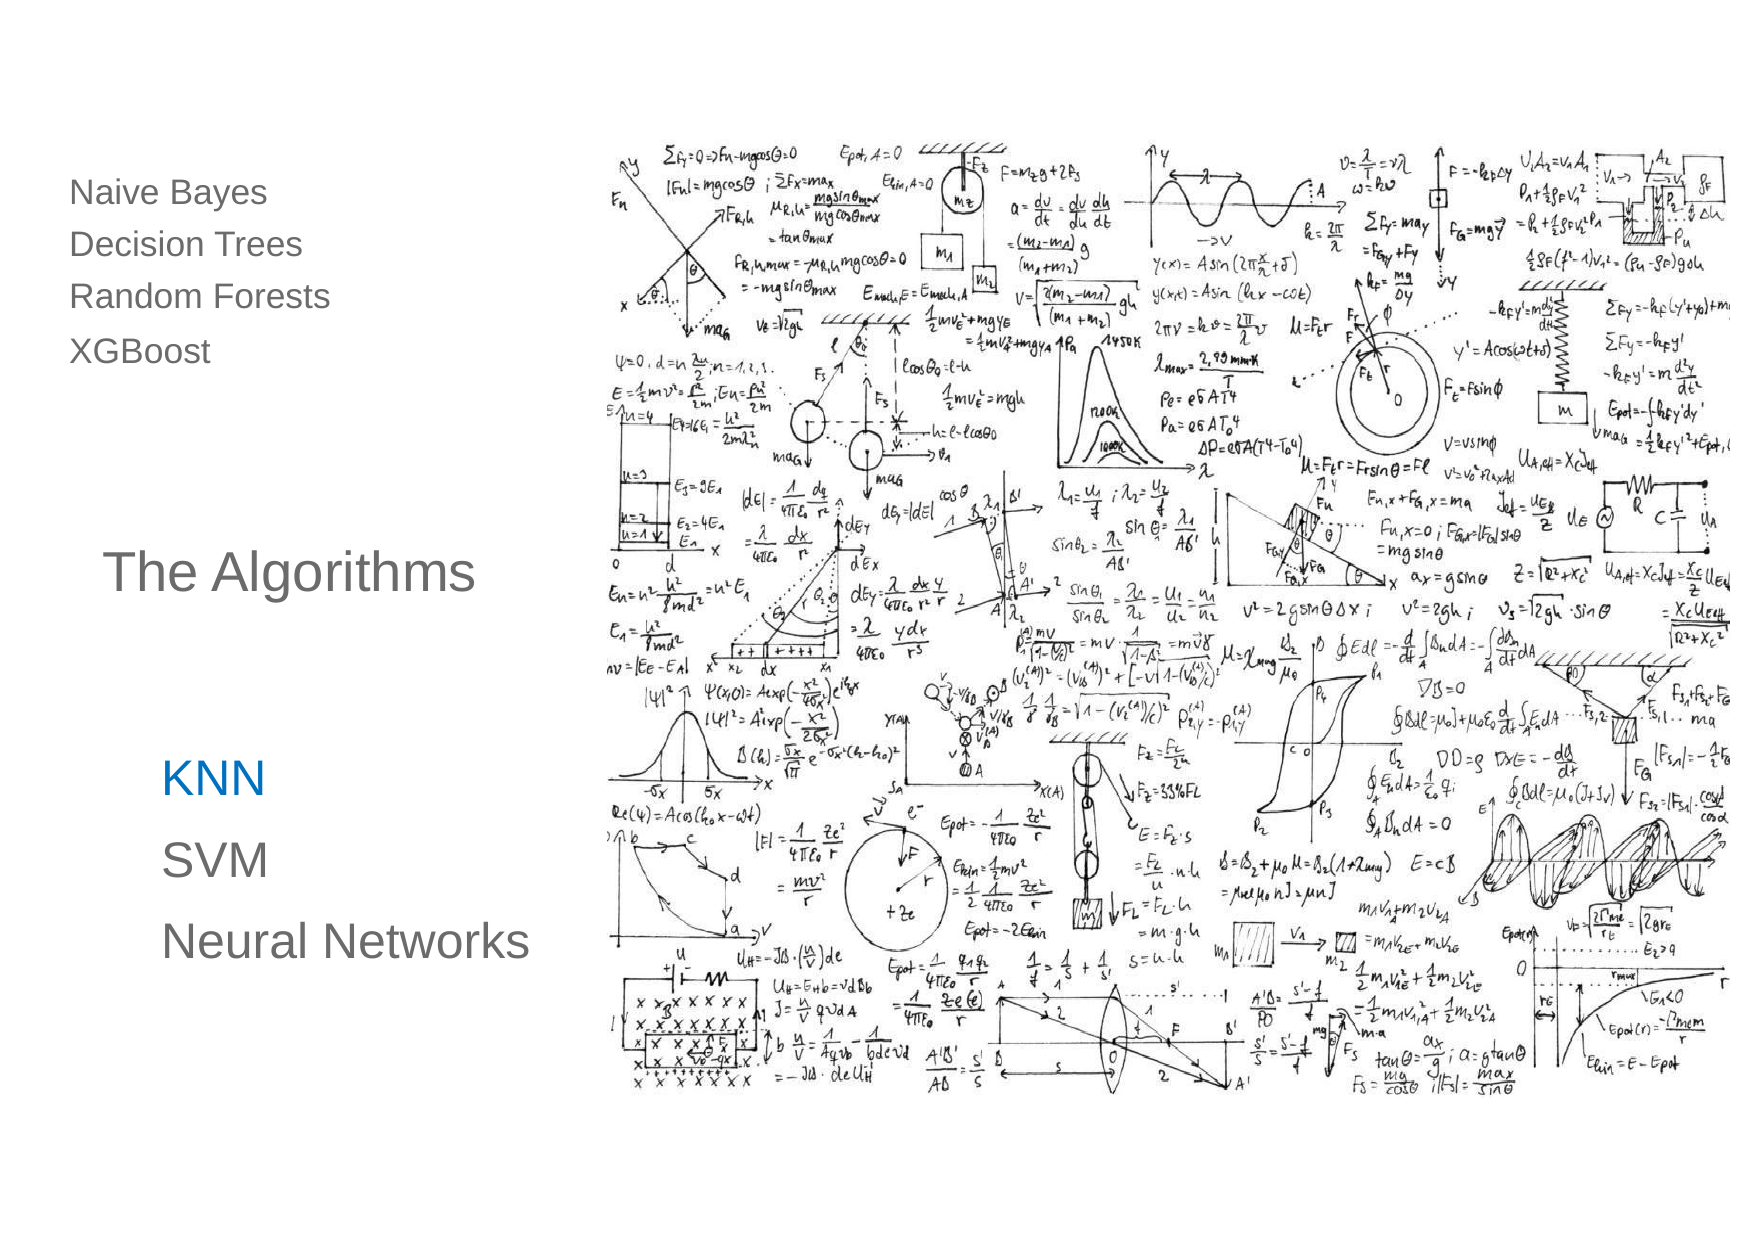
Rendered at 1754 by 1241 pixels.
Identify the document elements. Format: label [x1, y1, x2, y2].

picture [607, 139, 1730, 1098]
